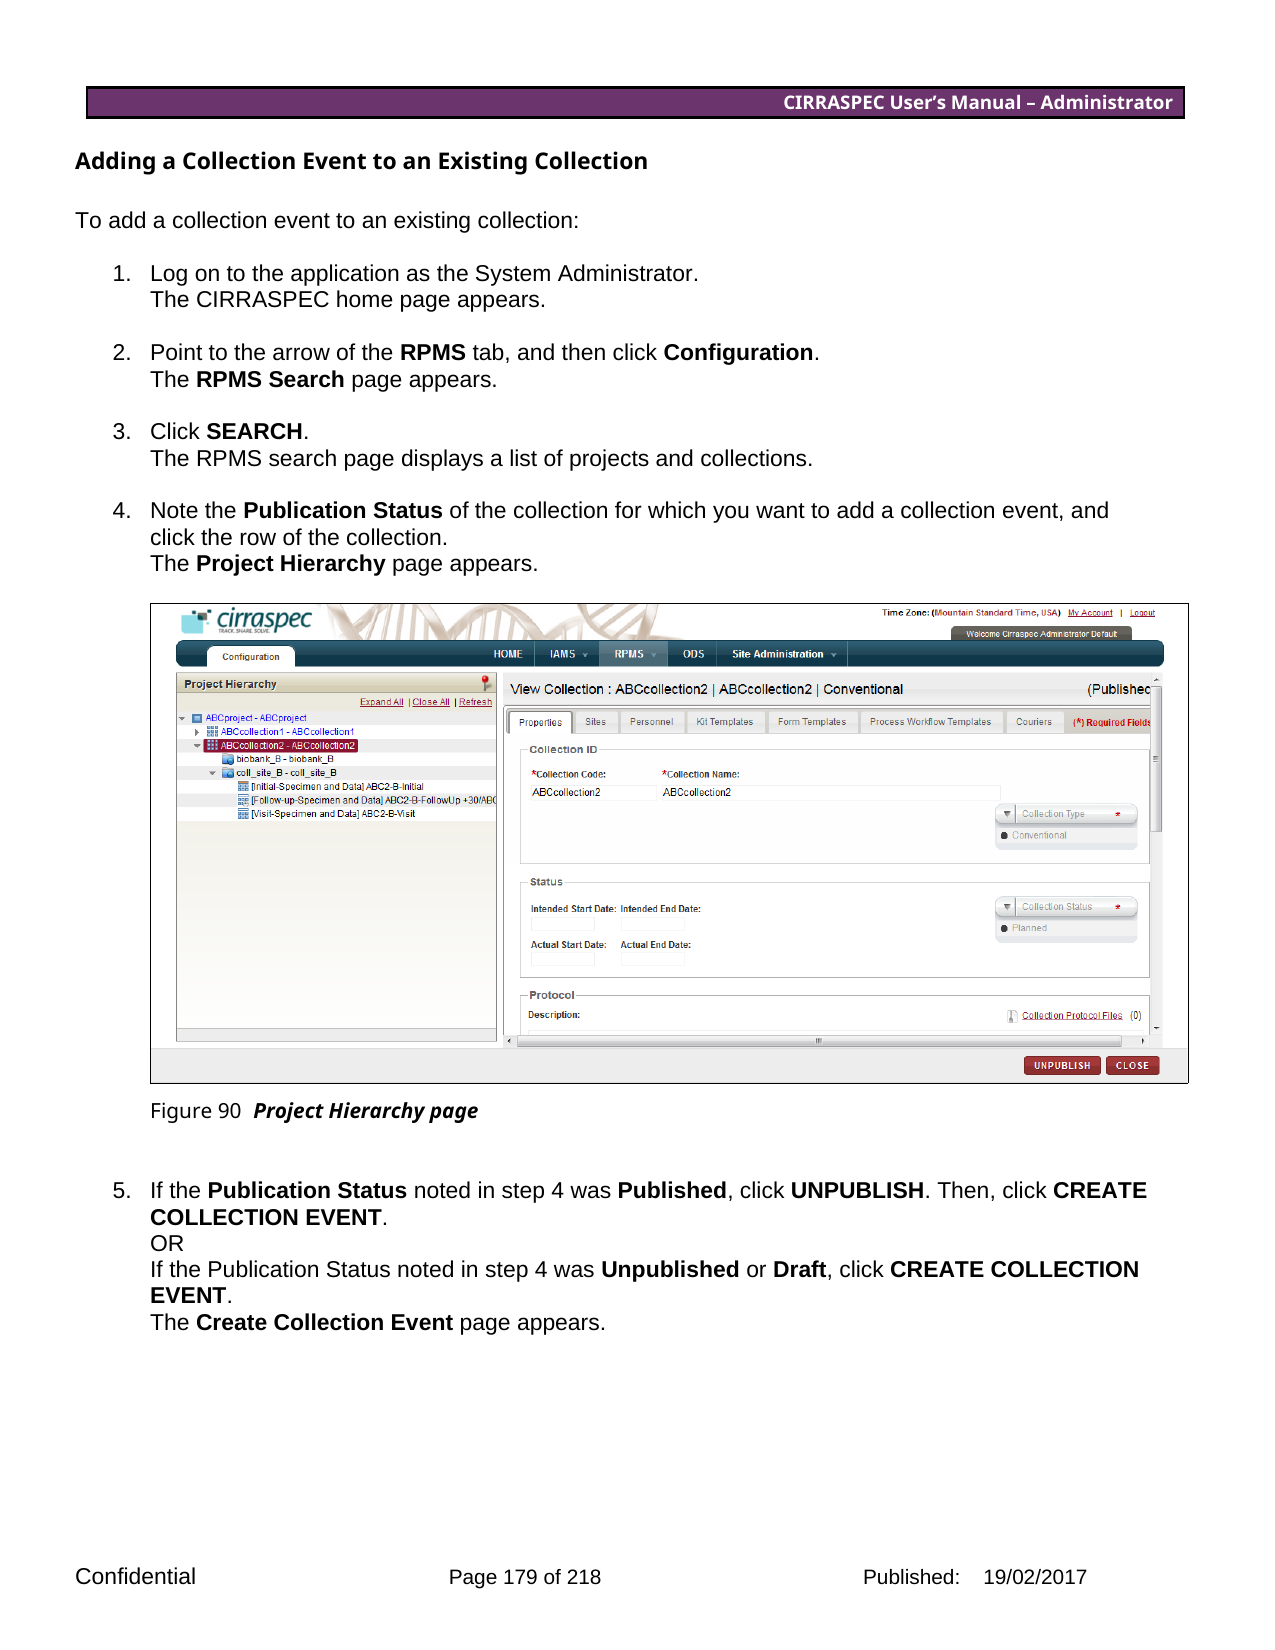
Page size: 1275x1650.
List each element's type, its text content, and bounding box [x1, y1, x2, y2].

list If the Publication Status noted in step 4 was Published, click UNPUBLISH. Then, click CREATE COLLECTION EVENT. OR [112, 1177, 1181, 1256]
text The RPMS Search page appears. [150, 366, 1124, 392]
text The CIRRASPEC home page appears. [150, 286, 1124, 339]
picture [151, 604, 1188, 1083]
subtitle Adding a Collection Event to an Existing Collection [75, 145, 1181, 207]
list Note the Publication Status of the collection for which you want to add a collection event, and click the row of the collection. [112, 497, 1124, 550]
text The Project Hierarchy page appears. [150, 550, 1181, 603]
text Project Hierarchy page [150, 1096, 1181, 1124]
text If the Publication Status noted in step 4 was Unpublished or Draft, click CREATE COLLECTION EVENT. The Create Collection Event page appears. [150, 1256, 1181, 1388]
list Point to the arrow of the RPMS tab, and then click Configuration. [112, 339, 1124, 366]
text To add a collection event to an existing collection: [75, 207, 1181, 234]
list Log on to the application as the System Administrator. [112, 260, 1124, 286]
text The RPMS search page displays a list of projects and collections. [150, 444, 1124, 497]
list Click SEARCH. [112, 418, 1124, 444]
